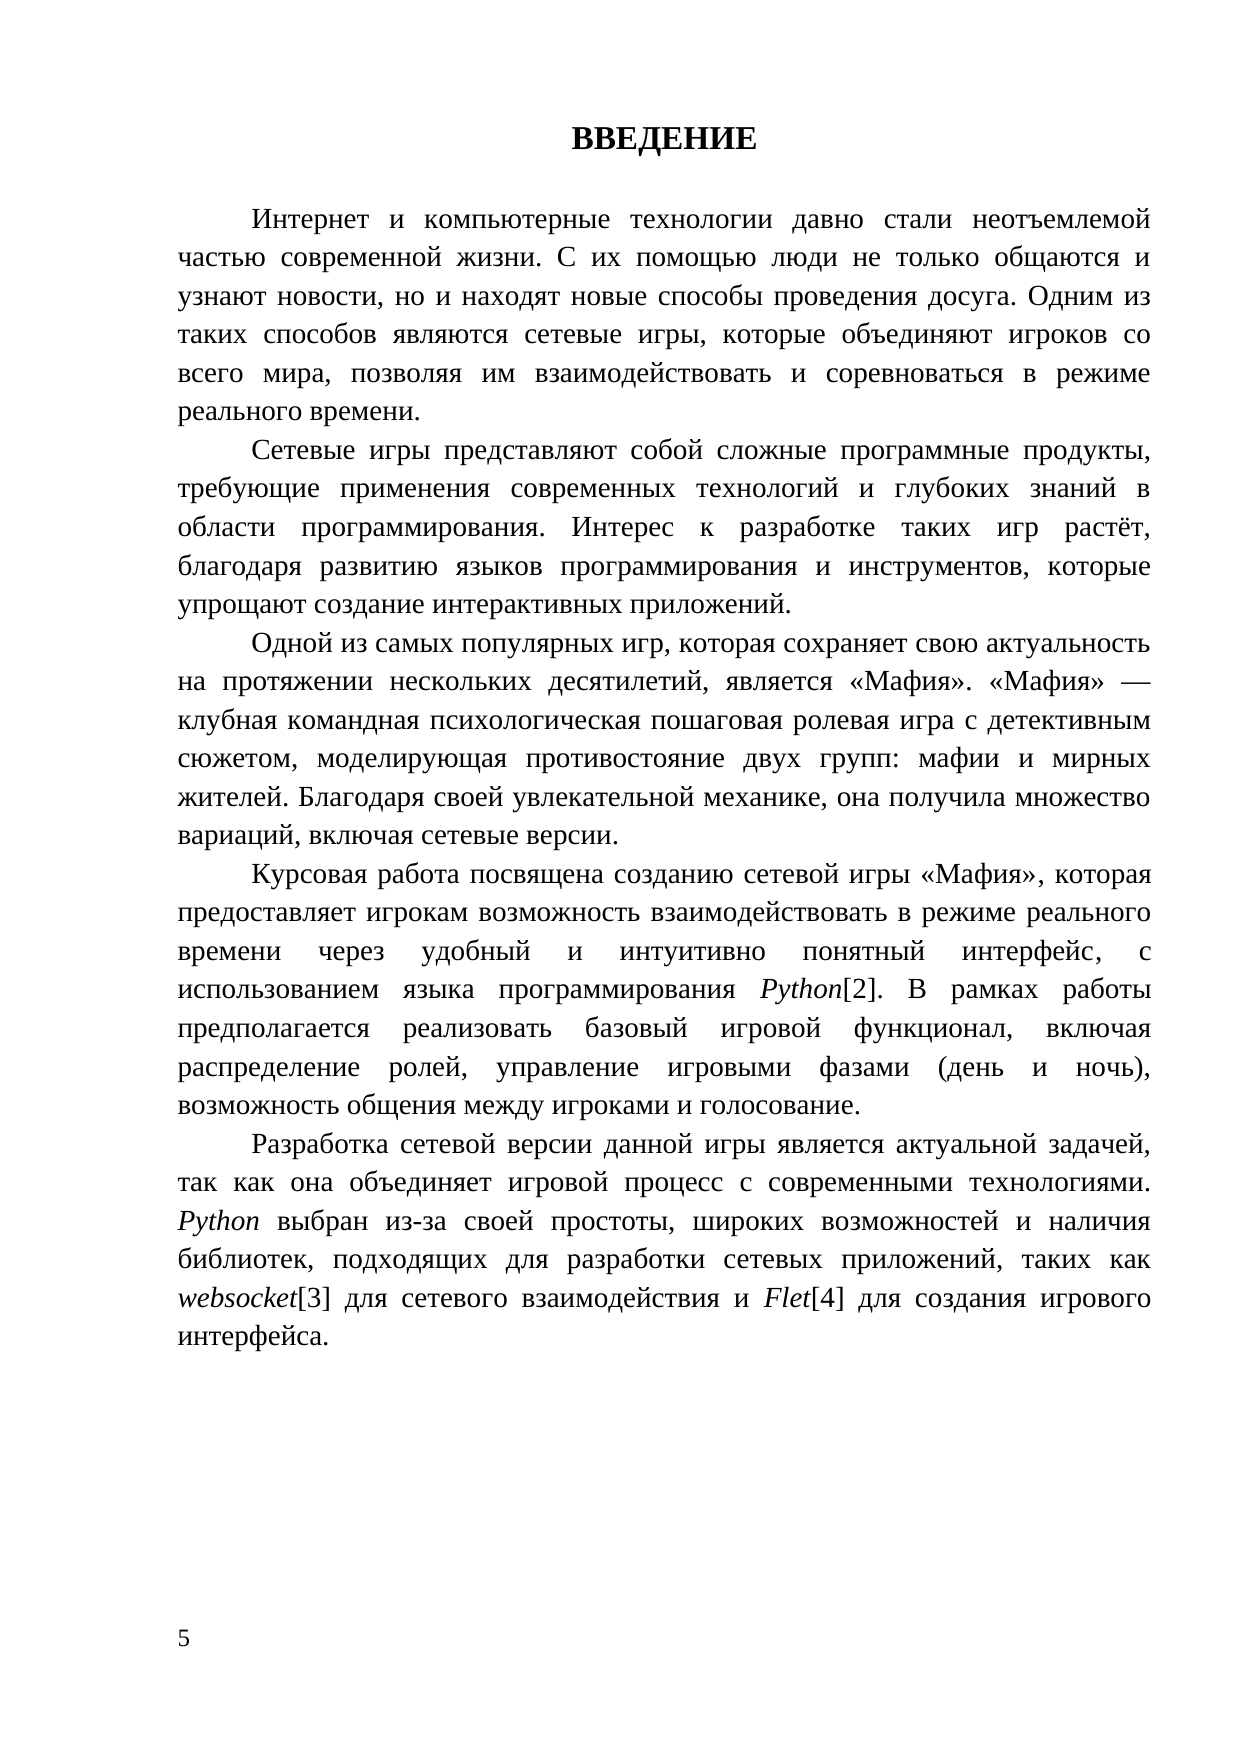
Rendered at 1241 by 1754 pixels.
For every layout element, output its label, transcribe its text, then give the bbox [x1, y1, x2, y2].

text Курсовая работа посвящена созданию сетевой игры «Мафия», которая предоставляет игрокам возможность взаимодействовать в режиме реального времени через удобный и интуитивно понятный интерфейс, с использованием языка программирования Python[2]. В рамках работы предполагается реализовать базовый игровой функционал, включая распределение ролей, управление игровыми фазами (день и ночь), возможность общения между игроками и голосование. [177, 856, 1152, 1121]
text Одной из самых популярных игр, которая сохраняет свою актуальность на протяжении нескольких десятилетий, является «Мафия». «Мафия» — клубная командная психологическая пошаговая ролевая игра с детективным сюжетом, моделирующая противостояние двух групп: мафии и мирных жителей. Благодаря своей увлекательной механике, она получила множество вариаций, включая сетевые версии. [177, 625, 1152, 851]
subtitle ВВЕДЕНИЕ [177, 118, 1152, 156]
text Разработка сетевой версии данной игры является актуальной задачей, так как она объединяет игровой процесс с современными технологиями. Python выбран из-за своей простоты, широких возможностей и наличия библиотек, подходящих для разработки сетевых приложений, таких как websocket[3] для сетевого взаимодействия и Flet[4] для создания игрового интерфейса. [177, 1126, 1152, 1352]
text Сетевые игры представляют собой сложные программные продукты, требующие применения современных технологий и глубоких знаний в области программирования. Интерес к разработке таких игр растёт, благодаря развитию языков программирования и инструментов, которые упрощают создание интерактивных приложений. [177, 432, 1152, 620]
text Интернет и компьютерные технологии давно стали неотъемлемой частью современной жизни. С их помощью люди не только общаются и узнают новости, но и находят новые способы проведения досуга. Одним из таких способов являются сетевые игры, которые объединяют игроков со всего мира, позволяя им взаимодействовать и соревноваться в режиме реального времени. [177, 201, 1152, 427]
